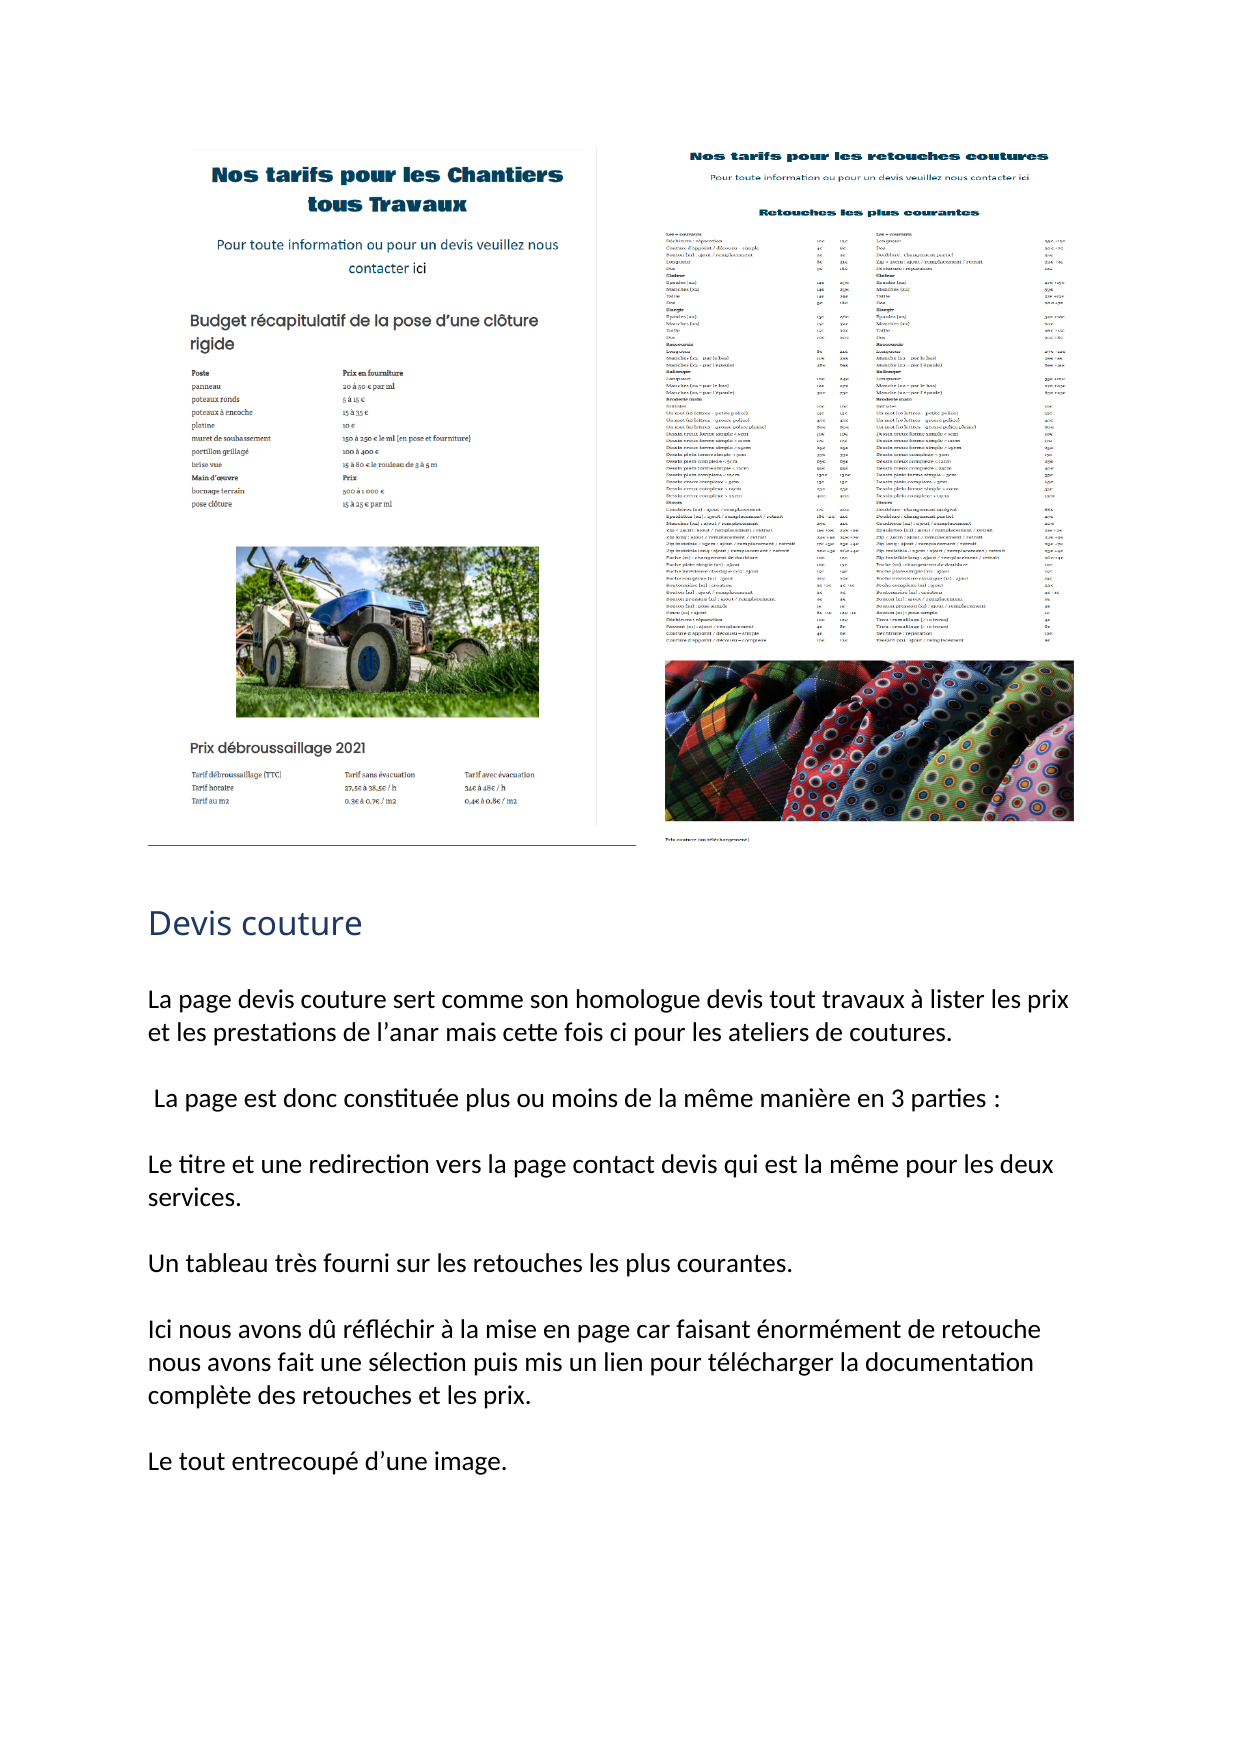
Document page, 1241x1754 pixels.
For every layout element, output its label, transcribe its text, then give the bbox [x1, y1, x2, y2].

text Le tout entrecoupé d’une image. [148, 1444, 1093, 1477]
text Ici nous avons dû réfléchir à la mise en page car faisant énormément de retouche nous avons fait une sélection puis mis un lien pour télécharger la documentation complète des retouches et les prix. [148, 1312, 1093, 1411]
text Le titre et une redirection vers la page contact devis qui est la même pour les deux services. [148, 1147, 1093, 1213]
text Un tableau très fourni sur les retouches les plus courantes. [148, 1246, 1093, 1279]
text La page devis couture sert comme son homologue devis tout travaux à lister les prix et les prestations de l’anar mais cette fois ci pour les ateliers de coutures. [148, 982, 1093, 1048]
picture [147, 147, 1093, 848]
subtitle Devis couture [148, 900, 1093, 945]
text La page est donc constituée plus ou moins de la même manière en 3 parties : [148, 1081, 1093, 1114]
